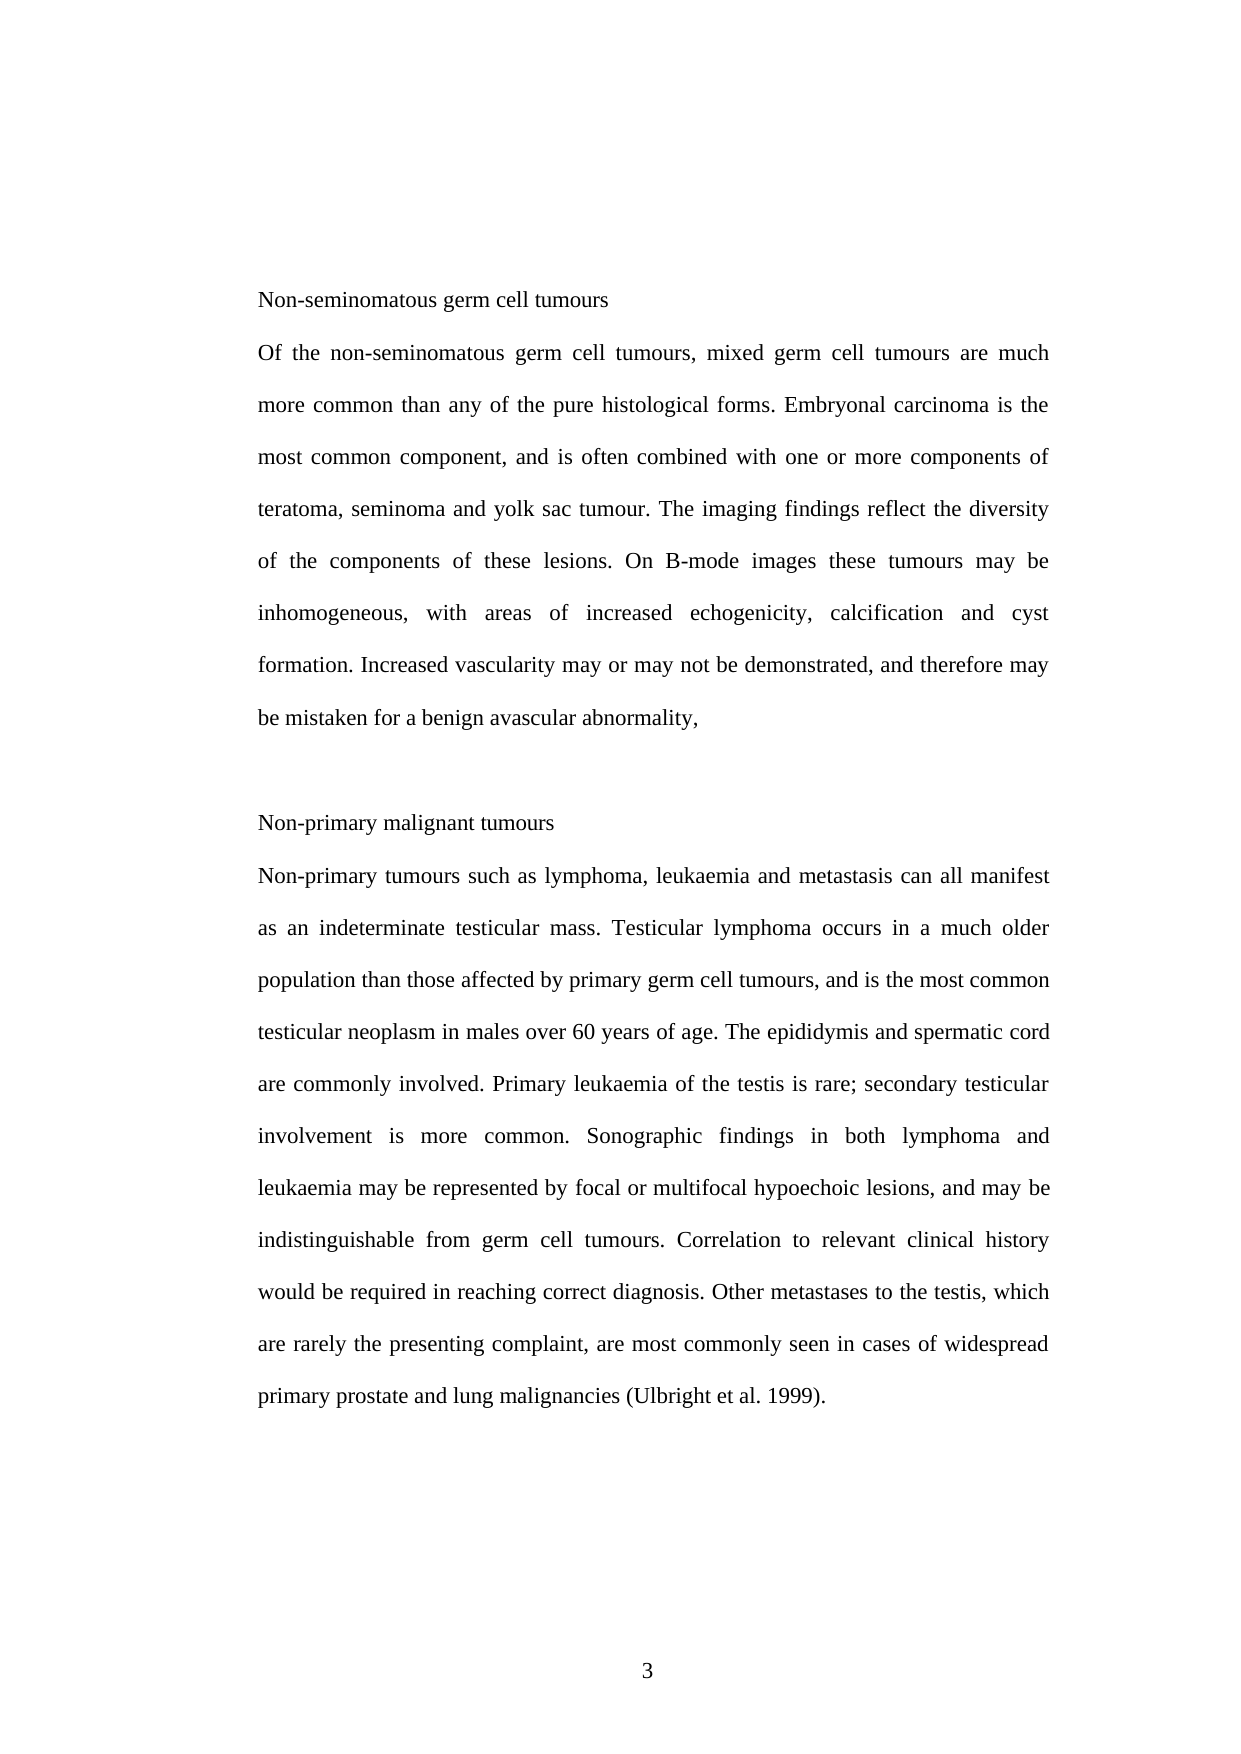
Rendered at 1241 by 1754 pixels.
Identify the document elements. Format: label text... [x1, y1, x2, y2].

text Non-seminomatous germ cell tumours [258, 287, 1180, 313]
text Non-primary malignant tumours [258, 809, 1180, 836]
text Of the non-seminomatous germ cell tumours, mixed germ cell tumours are much more common than any of the pure histological forms. Embryonal carcinoma is the most common component, and is often combined with one or more components of teratoma, seminoma and yolk sac tumour. The imaging findings reflect the diversity of the components of these lesions. On B-mode images these tumours may be inhomogeneous, with areas of increased echogenicity, calcification and cyst formation. Increased vascularity may or may not be demonstrated, and therefore may be mistaken for a benign avascular abnormality, [258, 339, 1050, 730]
text Non-primary tumours such as lymphoma, leukaemia and metastasis can all manifest as an indeterminate testicular mass. Testicular lymphoma occurs in a much older population than those affected by primary germ cell tumours, and is the most common testicular neoplasm in males over 60 years of age. The epididymis and spermatic cord are commonly involved. Primary leukaemia of the testis is rare; secondary testicular involvement is more common. Sonographic findings in both lymphoma and leukaemia may be represented by focal or multifocal hypoechoic lesions, and may be indistinguishable from germ cell tumours. Correlation to relevant clinical history would be required in reaching correct diagnosis. Other metastases to the testis, which are rarely the presenting complaint, are most commonly seen in cases of widespread primary prostate and lung malignancies (Ulbright et al. 1999). [258, 862, 1051, 1409]
